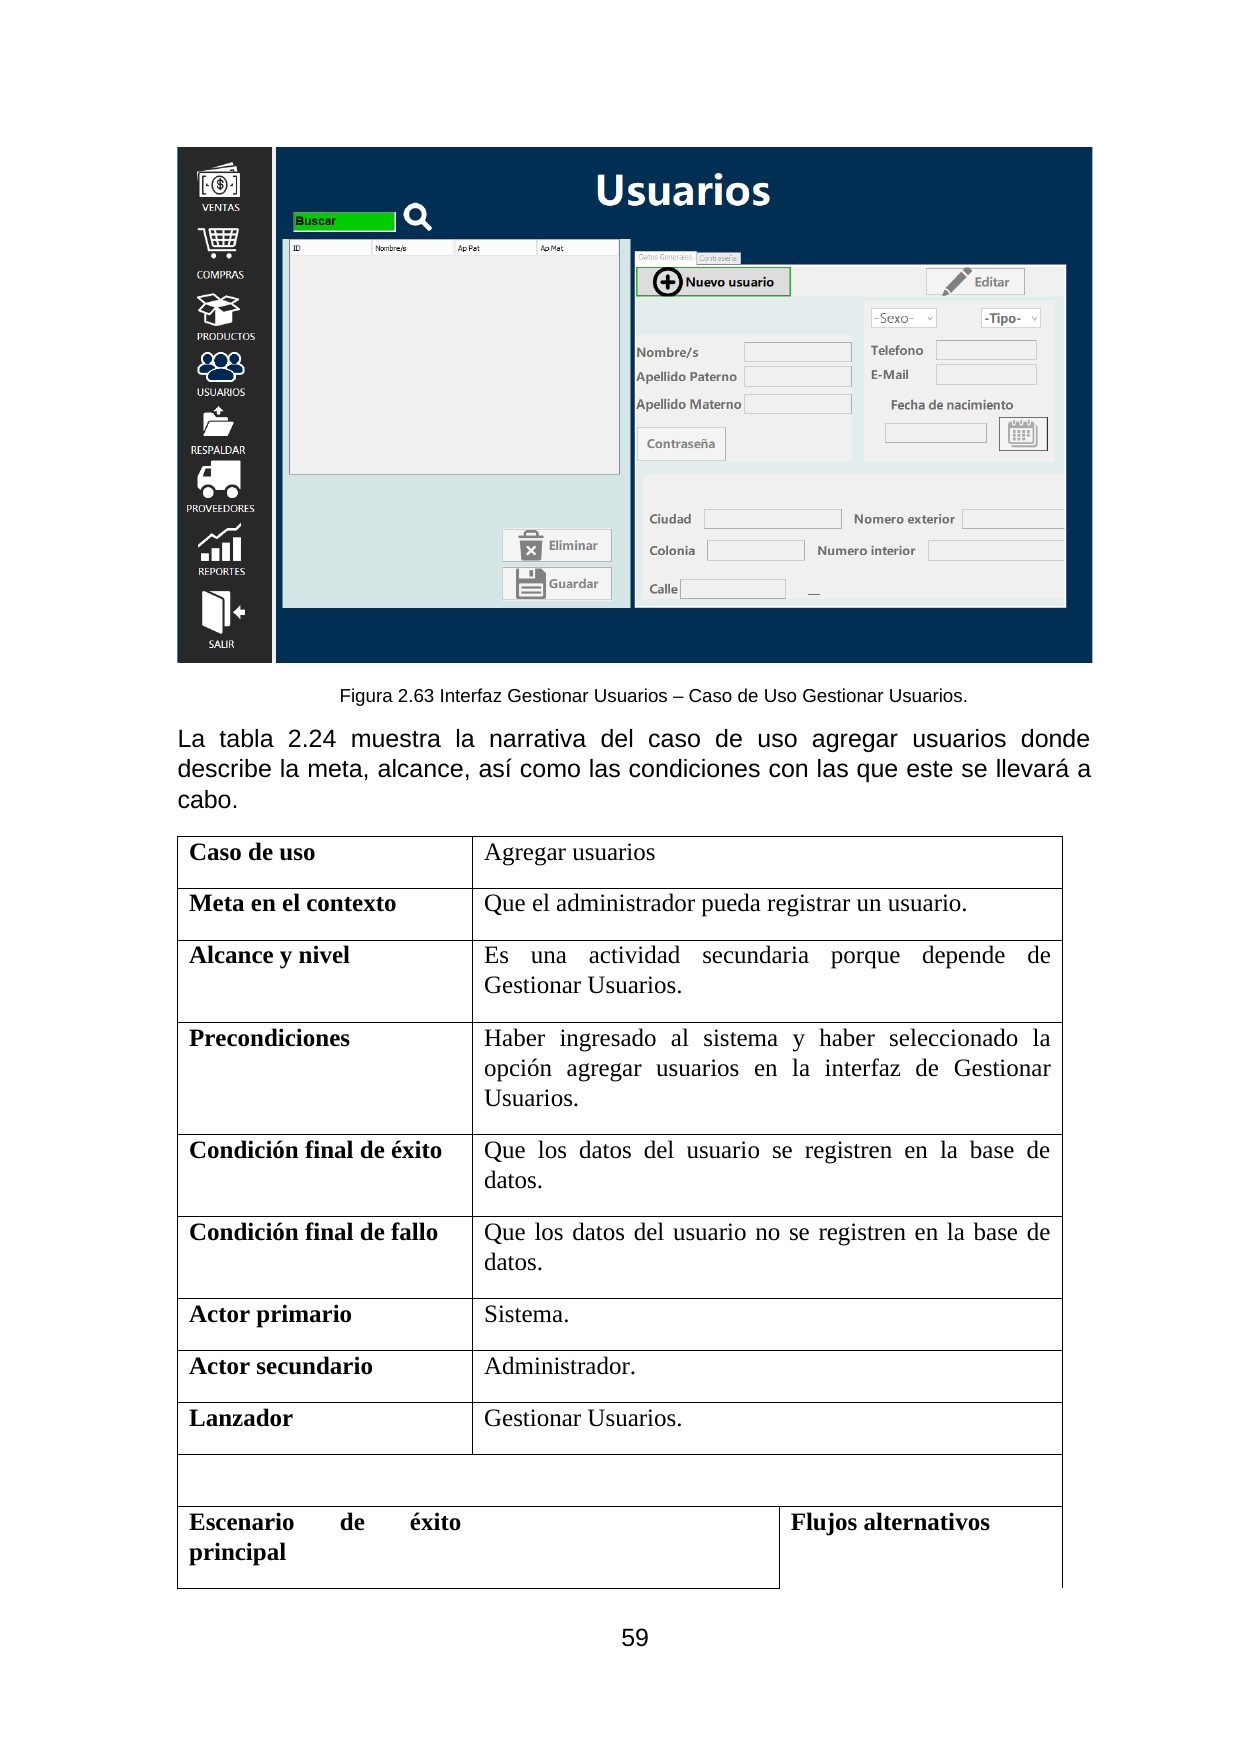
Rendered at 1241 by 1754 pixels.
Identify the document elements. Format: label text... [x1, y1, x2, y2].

table_cell Condición final de fallo [178, 1217, 472, 1298]
table_header Caso de uso [178, 837, 472, 887]
table_cell Es una actividad secundaria porque depende de Gestionar Usuarios. [473, 941, 1062, 1022]
table_header Agregar usuarios [473, 837, 1062, 887]
picture [177, 147, 1093, 663]
table_cell Flujos alternativos [780, 1507, 1062, 1588]
table_cell Condición final de éxito [178, 1135, 472, 1216]
table_cell Gestionar Usuarios. [473, 1403, 1062, 1454]
table_cell Administrador. [473, 1351, 1062, 1402]
table_cell Precondiciones [178, 1023, 472, 1134]
table_cell Escenario de éxito principal [178, 1507, 473, 1588]
table_cell [178, 1455, 1062, 1506]
table_cell Que los datos del usuario no se registren en la base de datos. [473, 1217, 1062, 1298]
table_cell [473, 1507, 779, 1588]
table_cell Que el administrador pueda registrar un usuario. [473, 889, 1062, 939]
table_cell Meta en el contexto [178, 889, 472, 939]
table_cell Que los datos del usuario se registren en la base de datos. [473, 1135, 1062, 1216]
table_cell Actor primario [178, 1299, 472, 1350]
table_cell Lanzador [178, 1403, 472, 1454]
text La tabla 2.24 muestra la narrativa del caso de uso agregar usuarios donde describe la meta, alcance, así como las condiciones con las que este se llevará a cabo. [177, 724, 1092, 813]
text Figura 2.63 Interfaz Gestionar Usuarios – Caso de Uso Gestionar Usuarios. [215, 684, 1092, 706]
table_cell Actor secundario [178, 1351, 472, 1402]
table_cell Haber ingresado al sistema y haber seleccionado la opción agregar usuarios en la interfaz de Gestionar Usuarios. [473, 1023, 1062, 1134]
table_cell Sistema. [473, 1299, 1062, 1350]
table_cell Alcance y nivel [178, 941, 472, 1022]
